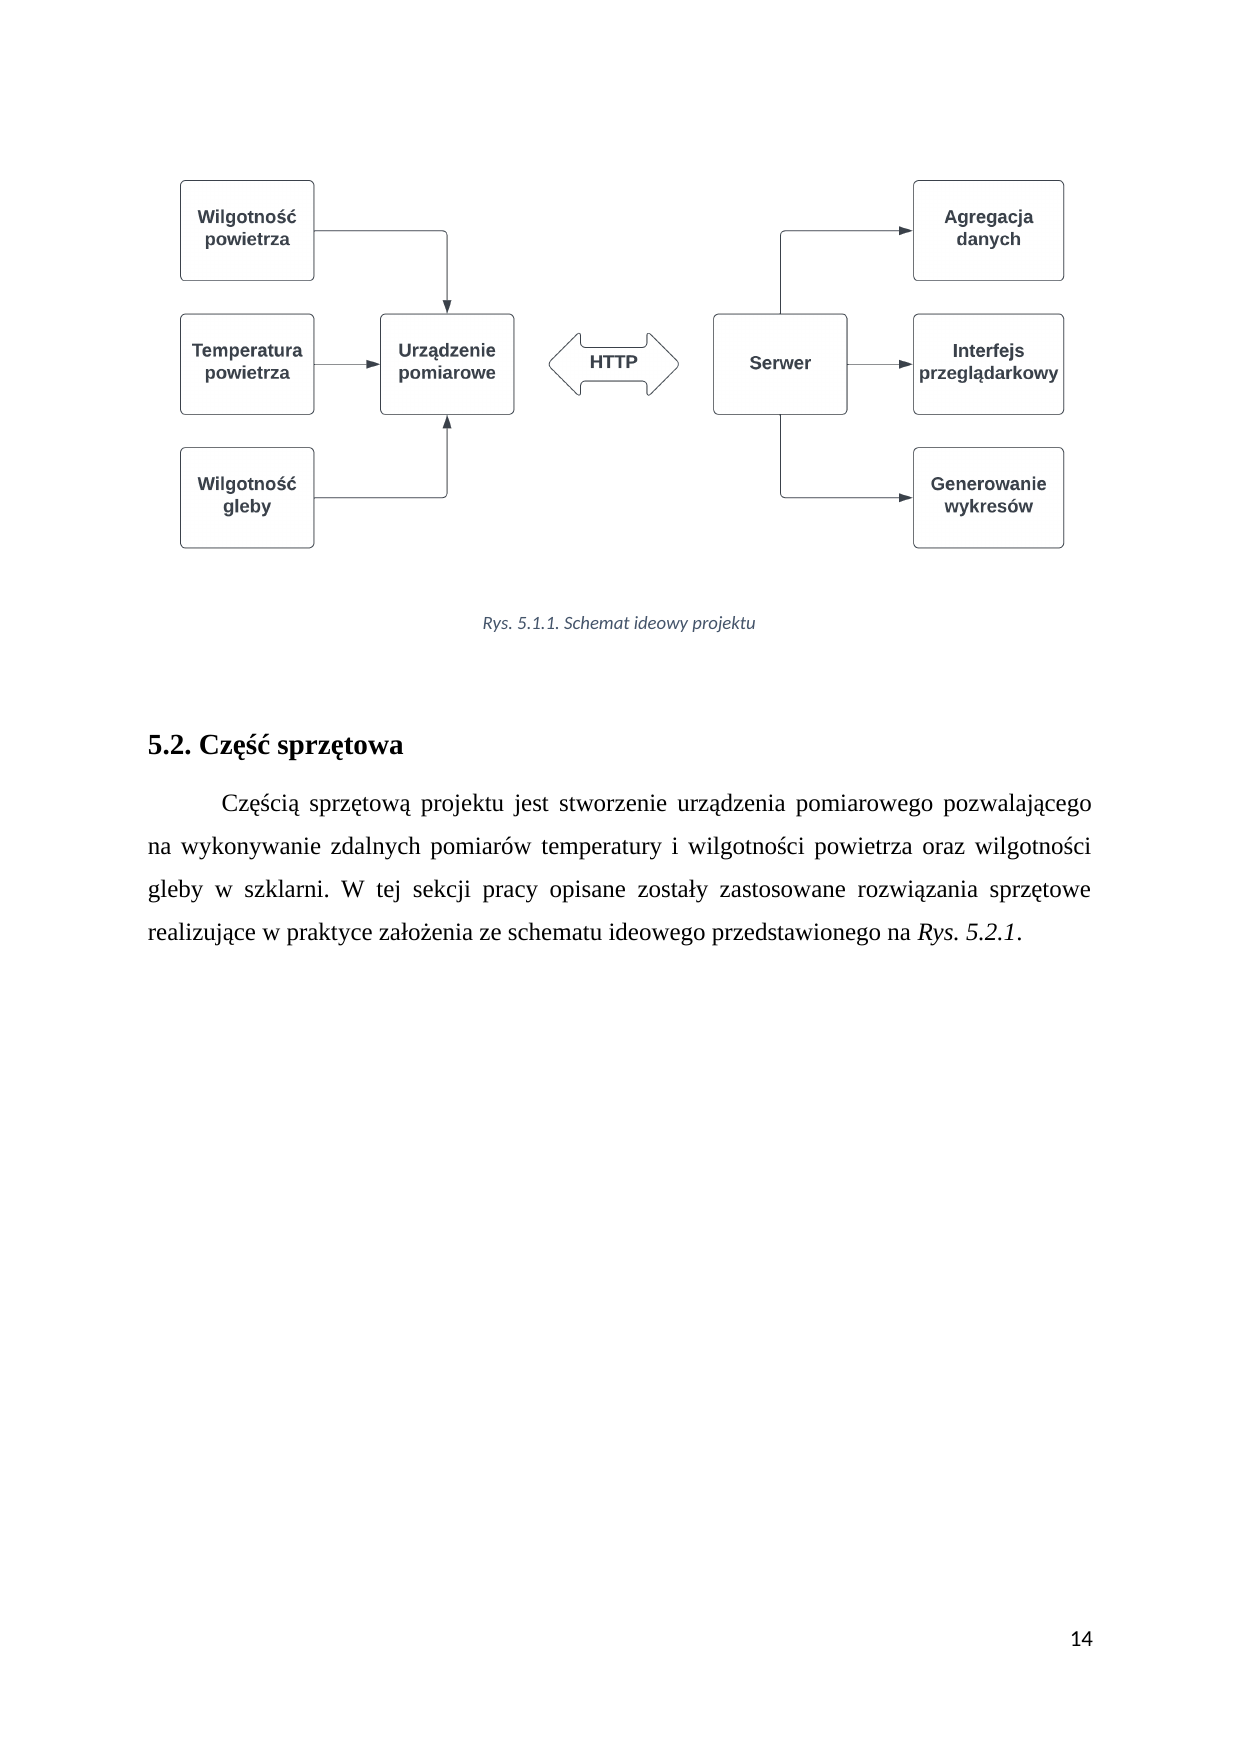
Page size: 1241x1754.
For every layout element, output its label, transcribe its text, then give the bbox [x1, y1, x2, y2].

text Częścią sprzętową projektu jest stworzenie urządzenia pomiarowego pozwalającego na wykonywanie zdalnych pomiarów temperatury i wilgotności powietrza oraz wilgotności gleby w szklarni. W tej sekcji pracy opisane zostały zastosowane rozwiązania sprzętowe realizujące w praktyce założenia ze schematu ideowego przedstawionego na Rys. 5.2.1. [148, 788, 1093, 946]
subtitle 5.2. Część sprzętowa [148, 727, 1093, 760]
picture [147, 147, 1097, 581]
text Rys. 5.1.1. Schemat ideowy projektu [148, 611, 1093, 634]
